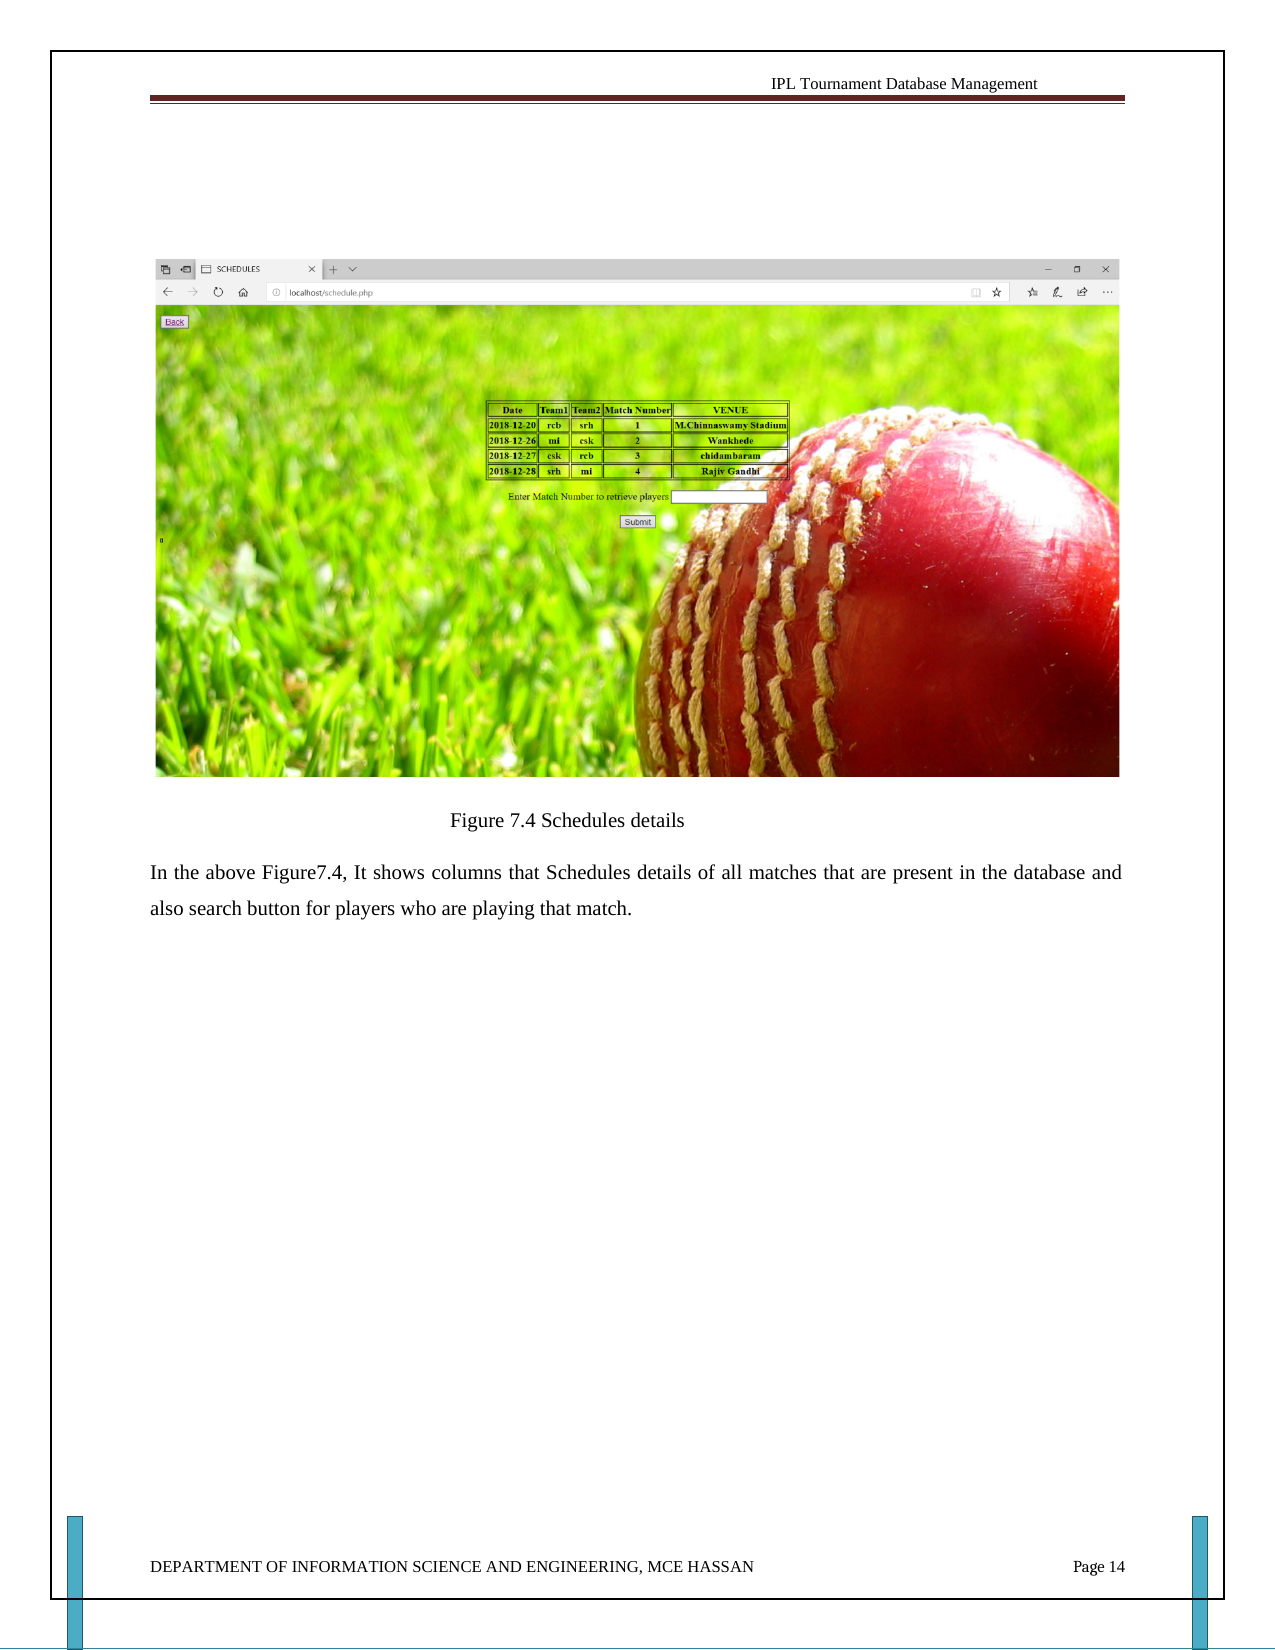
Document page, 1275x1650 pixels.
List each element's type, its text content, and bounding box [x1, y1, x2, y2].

picture [155, 259, 1120, 777]
text Figure 7.4 Schedules details [375, 807, 1125, 832]
text In the above Figure7.4, It shows columns that Schedules details of all matches that are present in the database and also search button for players who are playing that match. [150, 860, 1125, 920]
